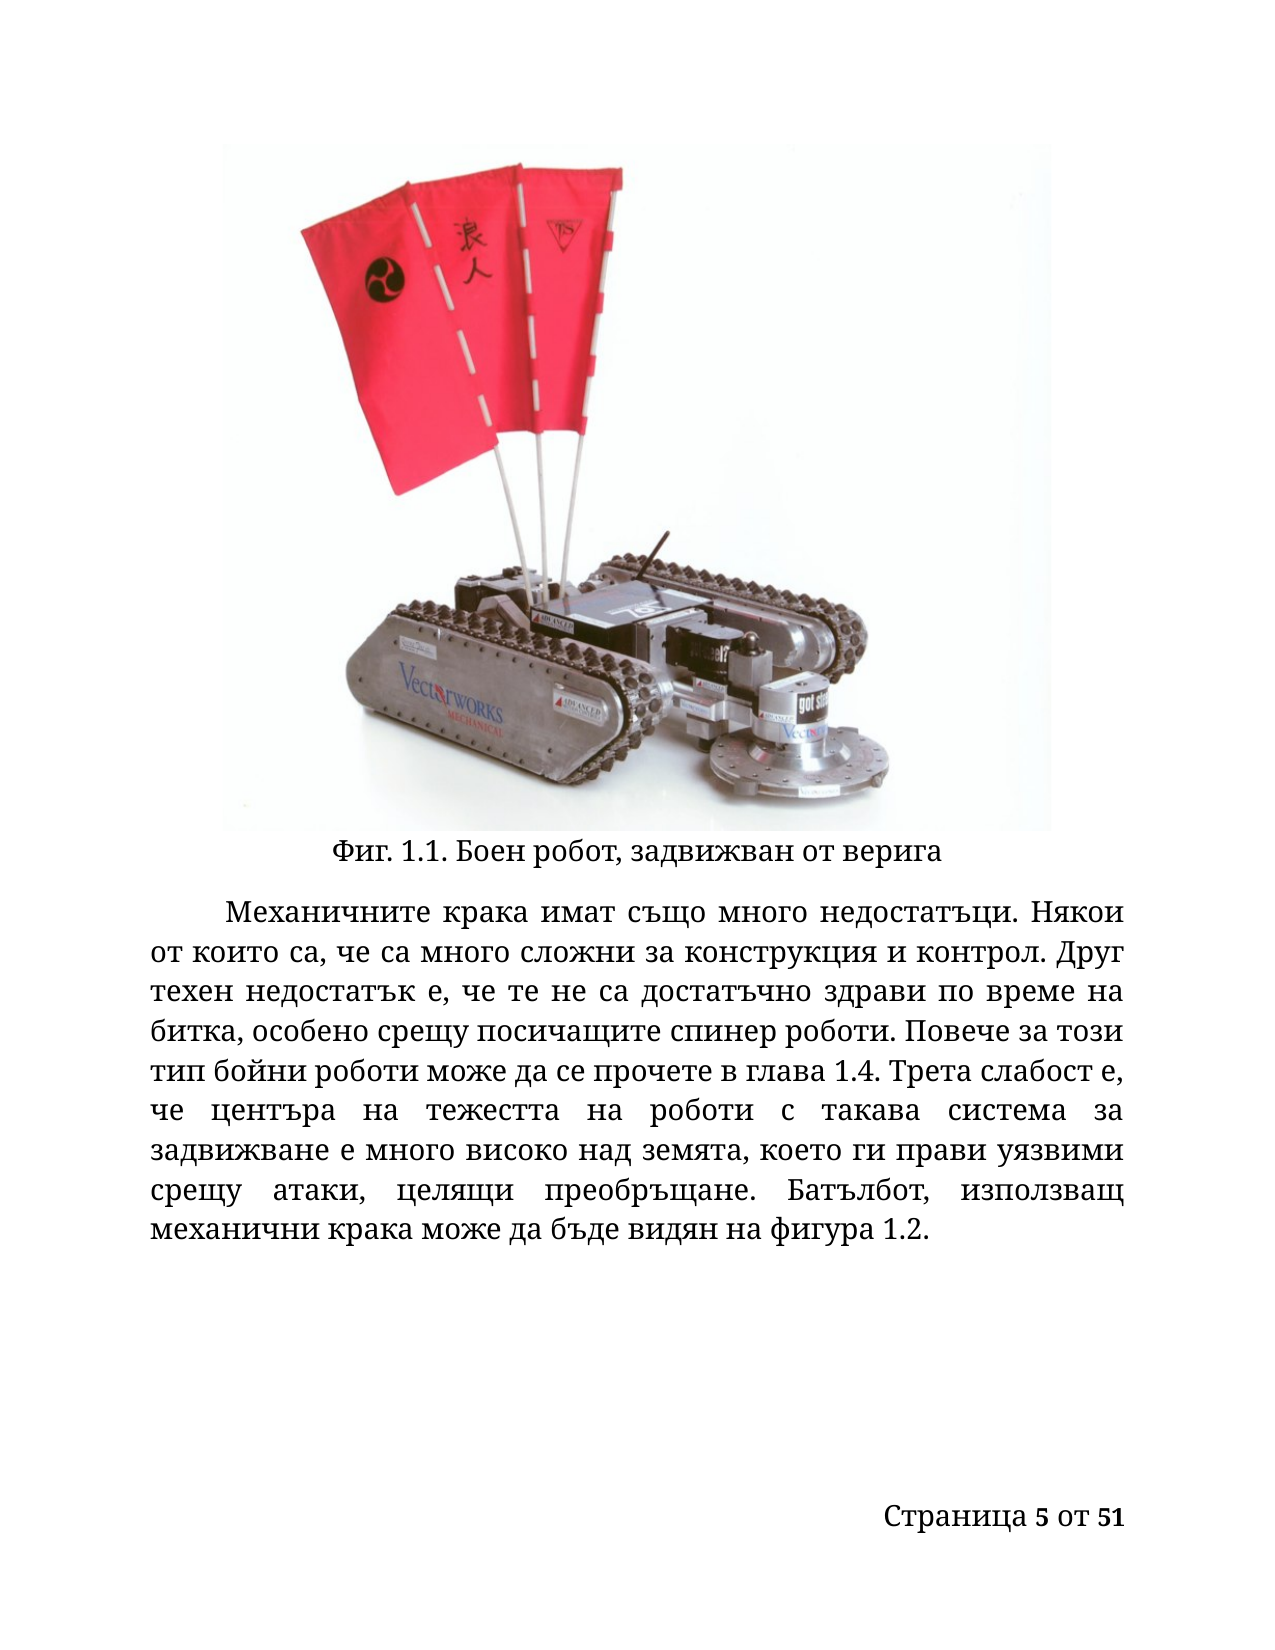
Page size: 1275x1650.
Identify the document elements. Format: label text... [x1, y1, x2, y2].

picture [222, 144, 1052, 831]
text Механичните крака имат също много недостатъци. Някои от които са, че са много сложни за конструкция и контрол. Друг техен недостатък е, че те не са достатъчно здрави по време на битка, особено срещу посичащите спинер роботи. Повече за този тип бойни роботи може да се прочете в глава 1.4. Трета слабост е, че центъра на тежестта на роботи с такава система за задвижване е много високо над земята, което ги прави уязвими срещу атаки, целящи преобръщане. Батълбот, използващ механични крака може да бъде видян на фигура 1.2. [150, 891, 1125, 1248]
